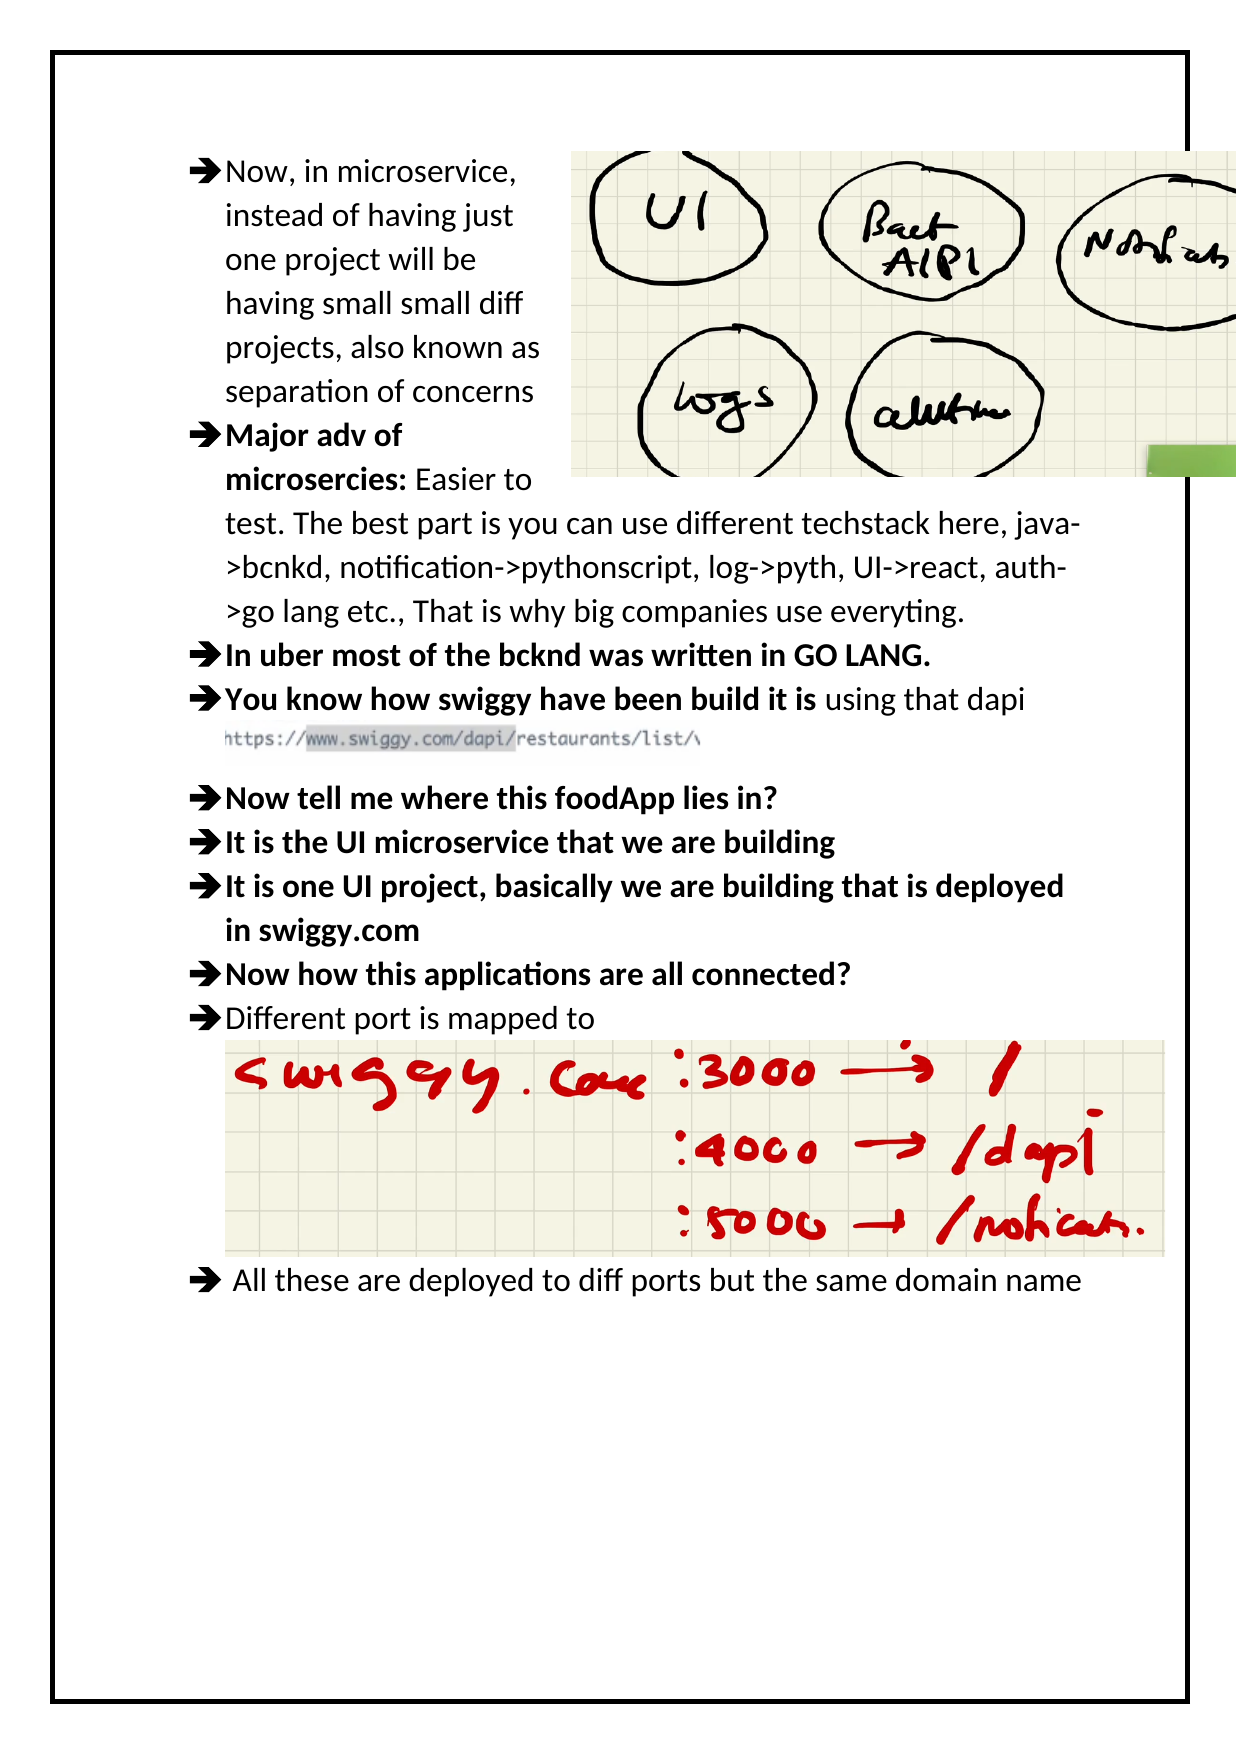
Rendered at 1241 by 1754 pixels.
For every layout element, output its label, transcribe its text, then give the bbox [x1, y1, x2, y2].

list You know how swiggy have been build it is using that dapi [187, 677, 1090, 774]
list All these are deployed to diff ports but the same domain name [187, 1259, 1090, 1300]
list Major adv of microsercies: Easier to test. The best part is you can use different techstack here, java->bcnkd, notification->pythonscript, log->pyth, UI->react, auth->go lang etc., That is why big companies use everyting. [187, 414, 1090, 630]
list In uber most of the bcknd was written in GO LANG. [187, 633, 1090, 674]
list It is the UI microservice that we are building [187, 821, 1090, 862]
picture [225, 1040, 1166, 1257]
list It is one UI project, basically we are building that is deployed in swiggy.com [187, 865, 1090, 950]
picture [225, 720, 700, 766]
picture [570, 151, 1235, 477]
list Now tell me where this foodApp lies in? [187, 777, 1090, 818]
list Now how this applications are all connected? [187, 953, 1090, 994]
list Now, in microservice, instead of having just one project will be having small small diff projects, also known as separation of concerns [187, 150, 1090, 411]
